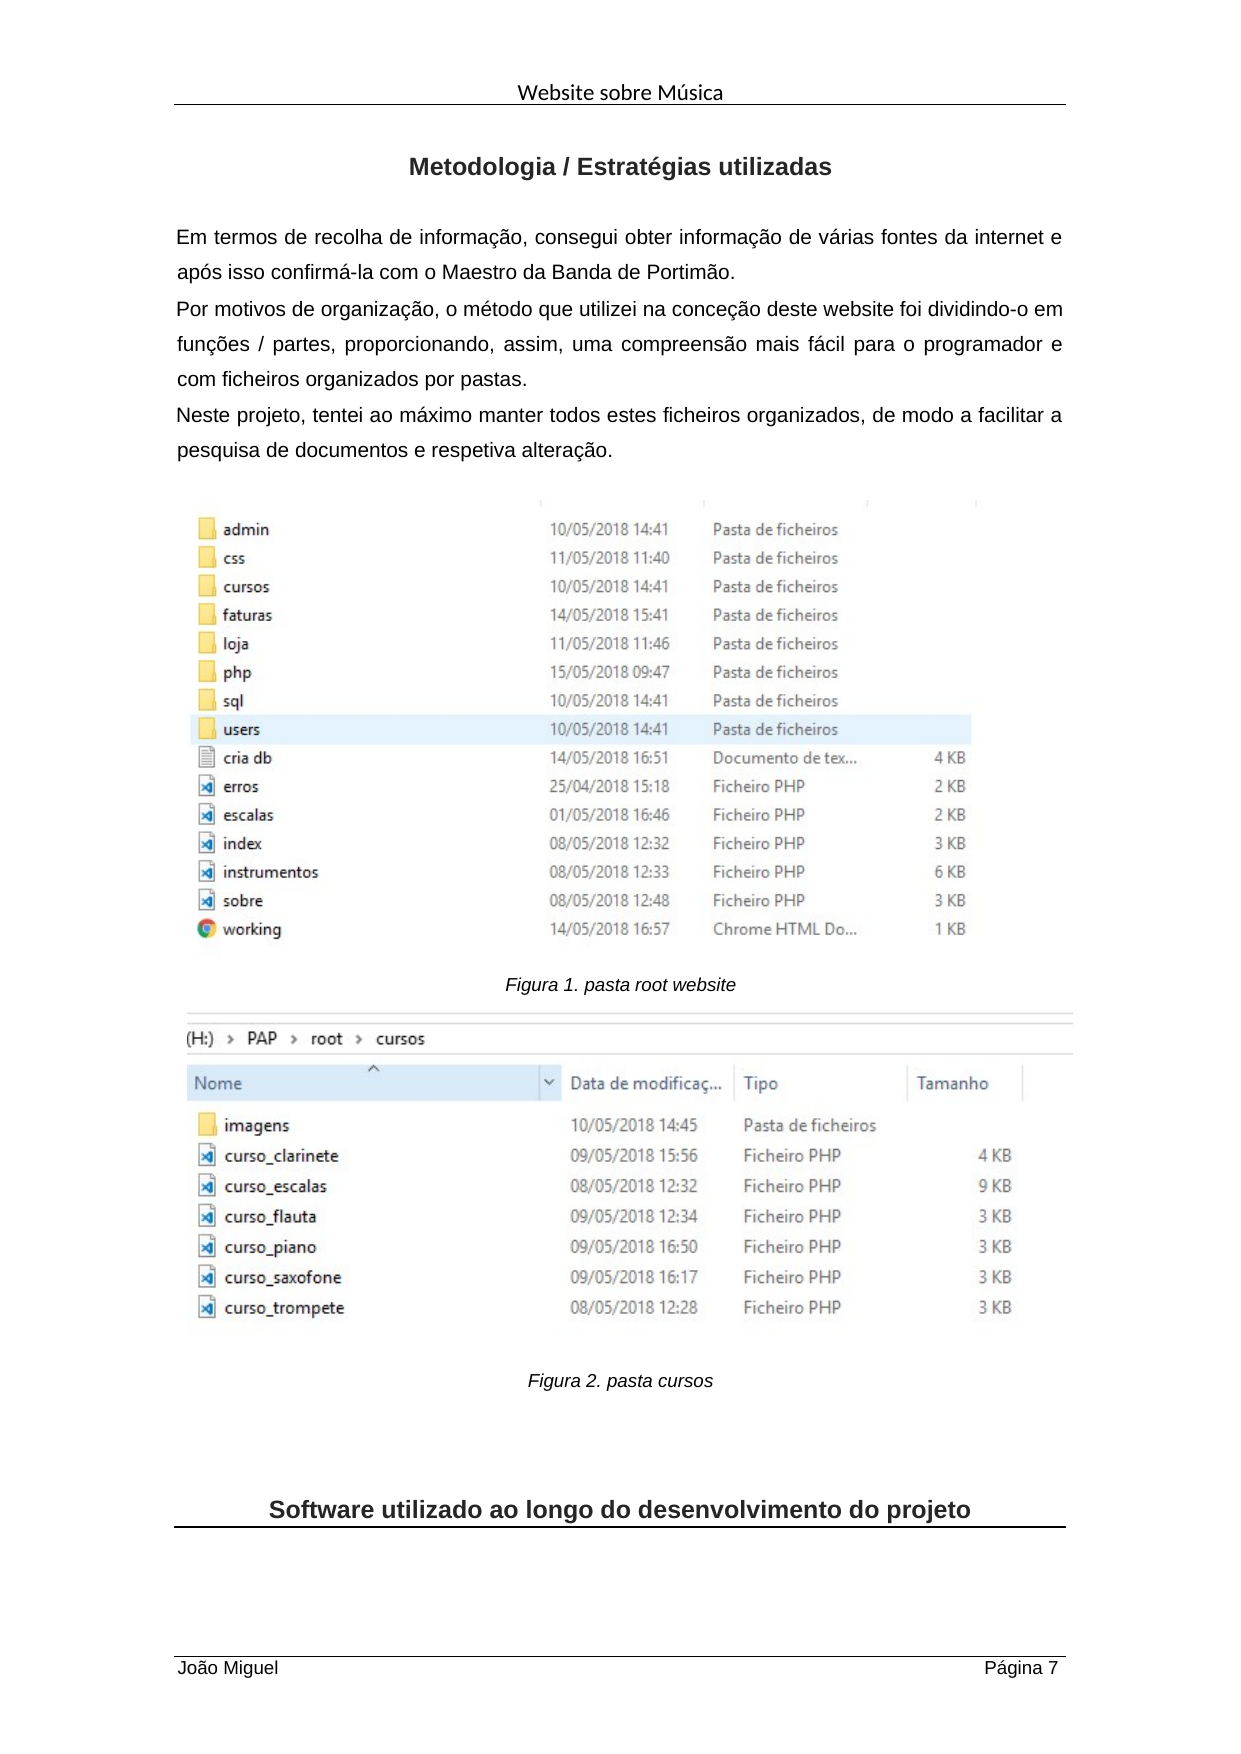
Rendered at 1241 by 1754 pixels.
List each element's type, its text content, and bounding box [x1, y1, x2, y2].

subtitle Software utilizado ao longo do desenvolvimento do projeto [177, 1495, 1063, 1523]
text Neste projeto, tentei ao máximo manter todos estes ficheiros organizados, de modo a facilitar a pesquisa de documentos e respetiva alteração. [176, 403, 1064, 462]
subtitle Metodologia / Estratégias utilizadas [177, 152, 1064, 181]
text Em termos de recolha de informação, consegui obter informação de várias fontes da internet e após isso confirmá-la com o Maestro da Banda de Portimão. [176, 225, 1064, 284]
text Por motivos de organização, o método que utilizei na conceção deste website foi dividindo-o em funções / partes, proporcionando, assim, uma compreensão mais fácil para o programador e com ficheiros organizados por pastas. [176, 296, 1064, 391]
text Figura 2. pasta cursos [177, 1370, 1063, 1392]
picture [177, 500, 1064, 969]
text Figura 1. pasta root website [177, 974, 1064, 996]
picture [187, 1010, 1074, 1366]
